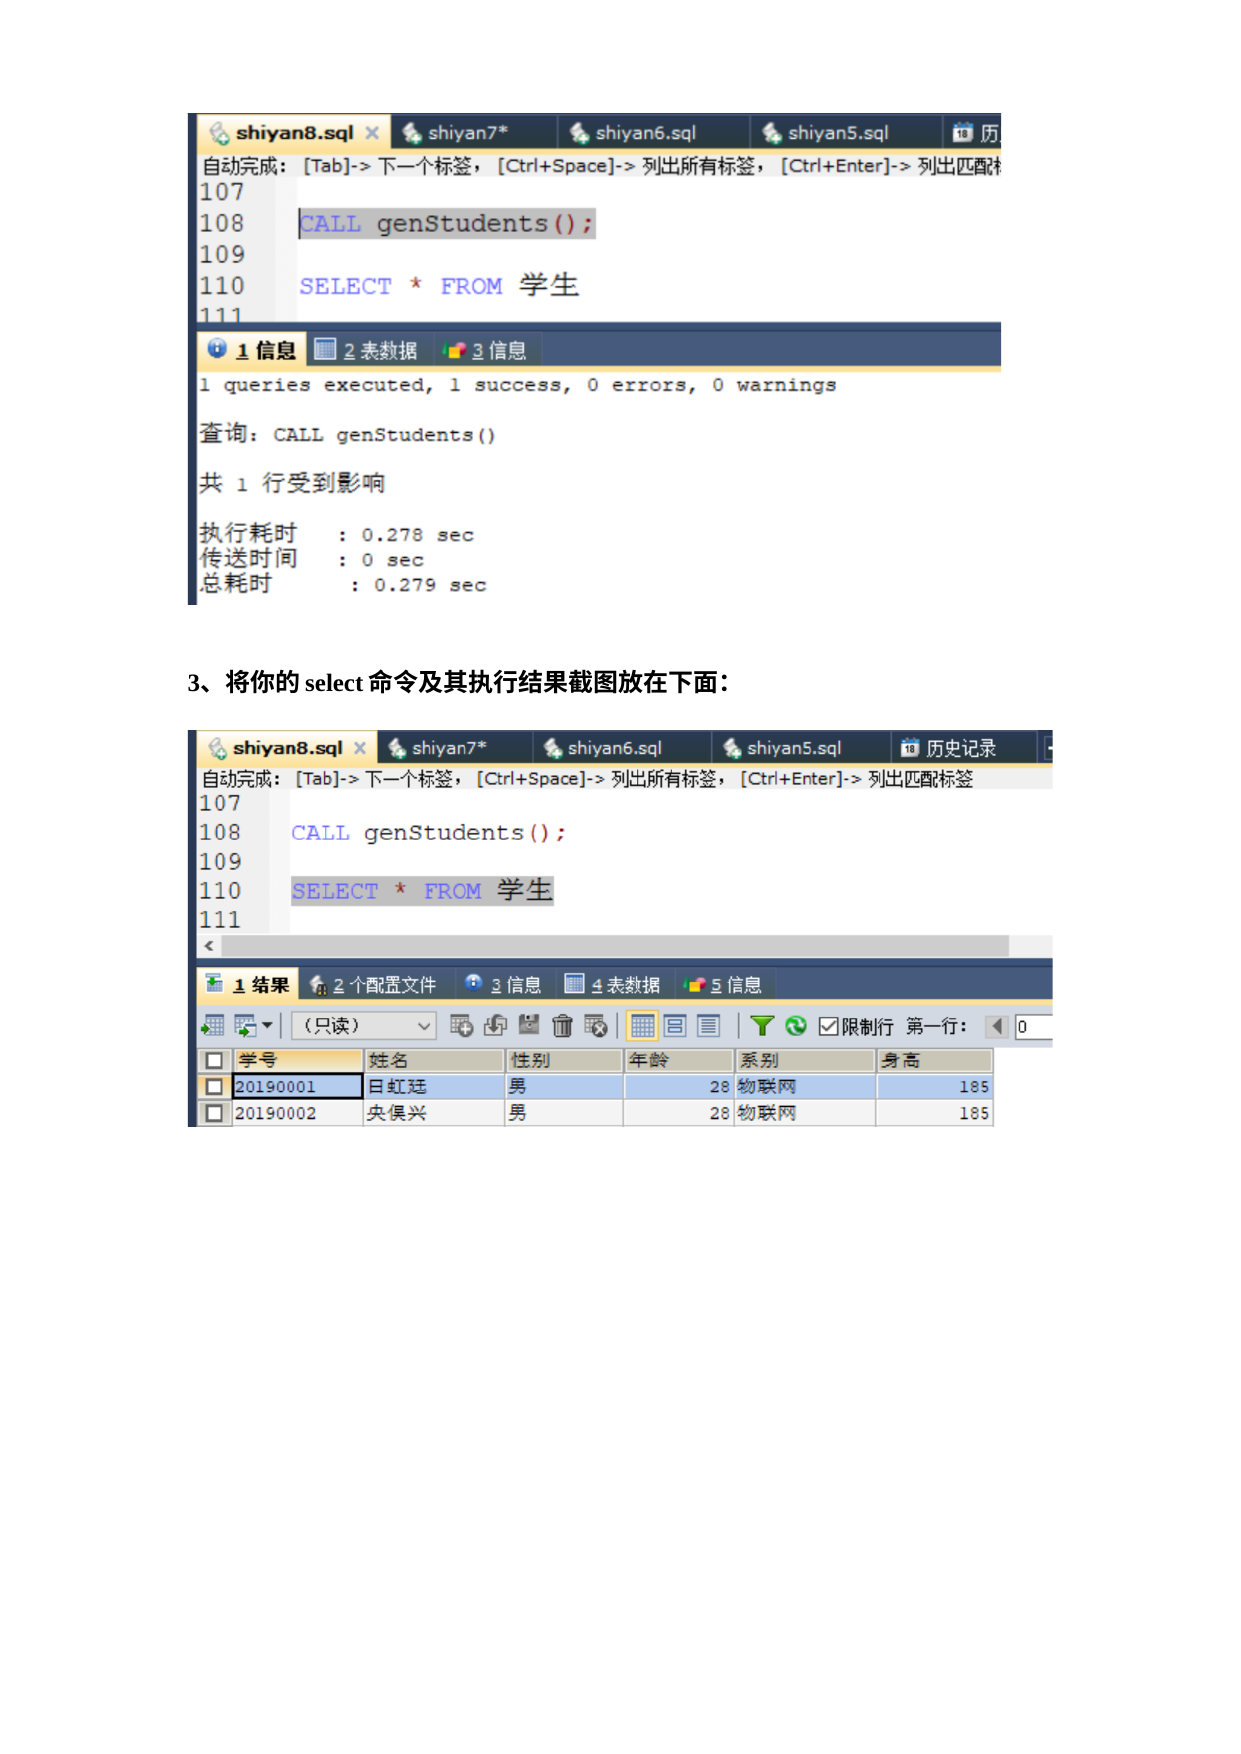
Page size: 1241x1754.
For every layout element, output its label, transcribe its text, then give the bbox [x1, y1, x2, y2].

picture [187, 113, 1002, 605]
picture [187, 730, 1053, 1127]
text 3、将你的select命令及其执行结果截图放在下面： [187, 648, 1053, 713]
